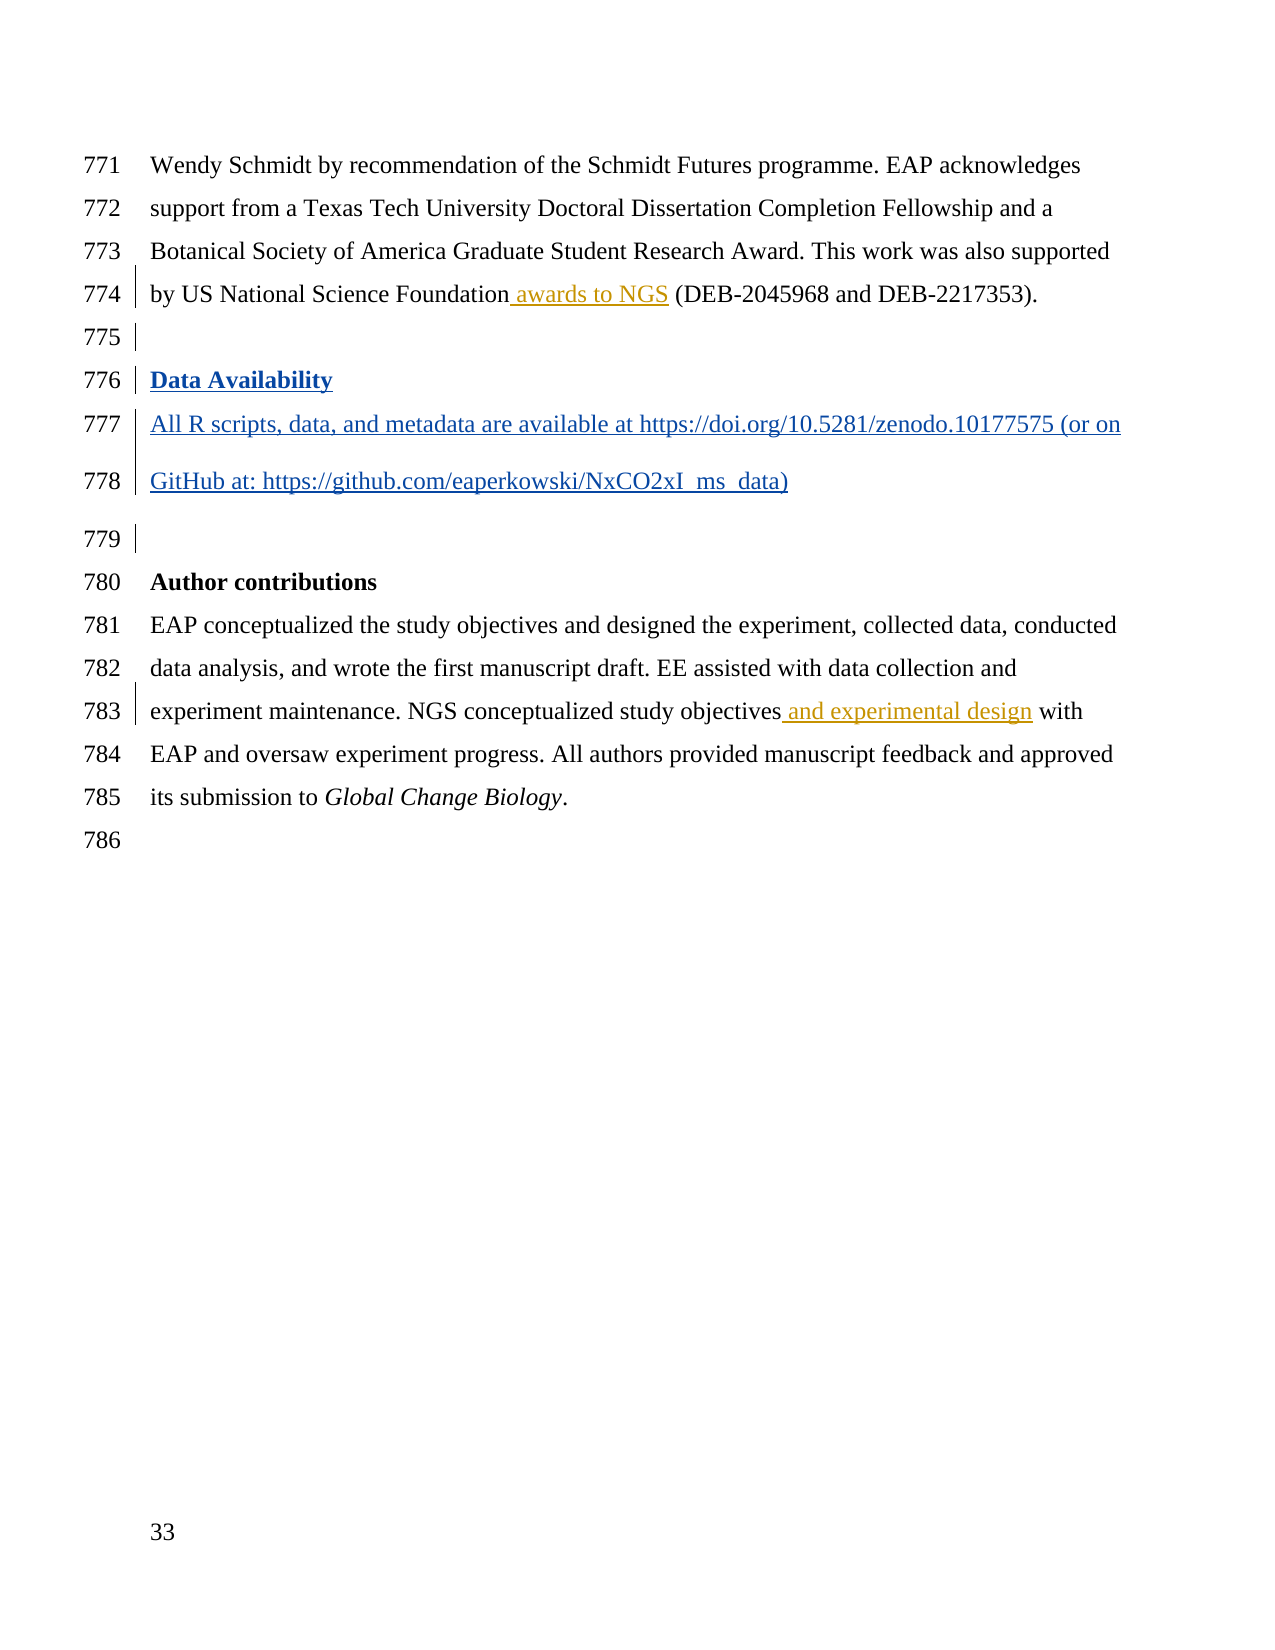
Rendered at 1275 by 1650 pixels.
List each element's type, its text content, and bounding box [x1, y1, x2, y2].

text EAP conceptualized the study objectives and designed the experiment, collected data, conducted data analysis, and wrote the first manuscript draft. EE assisted with data collection and experiment maintenance. NGS conceptualized study objectives with EAP and oversaw experiment progress. All authors provided manuscript feedback and approved its submission to Global Change Biology. [150, 610, 1125, 811]
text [150, 150, 1125, 308]
text Author contributions [150, 567, 1125, 596]
